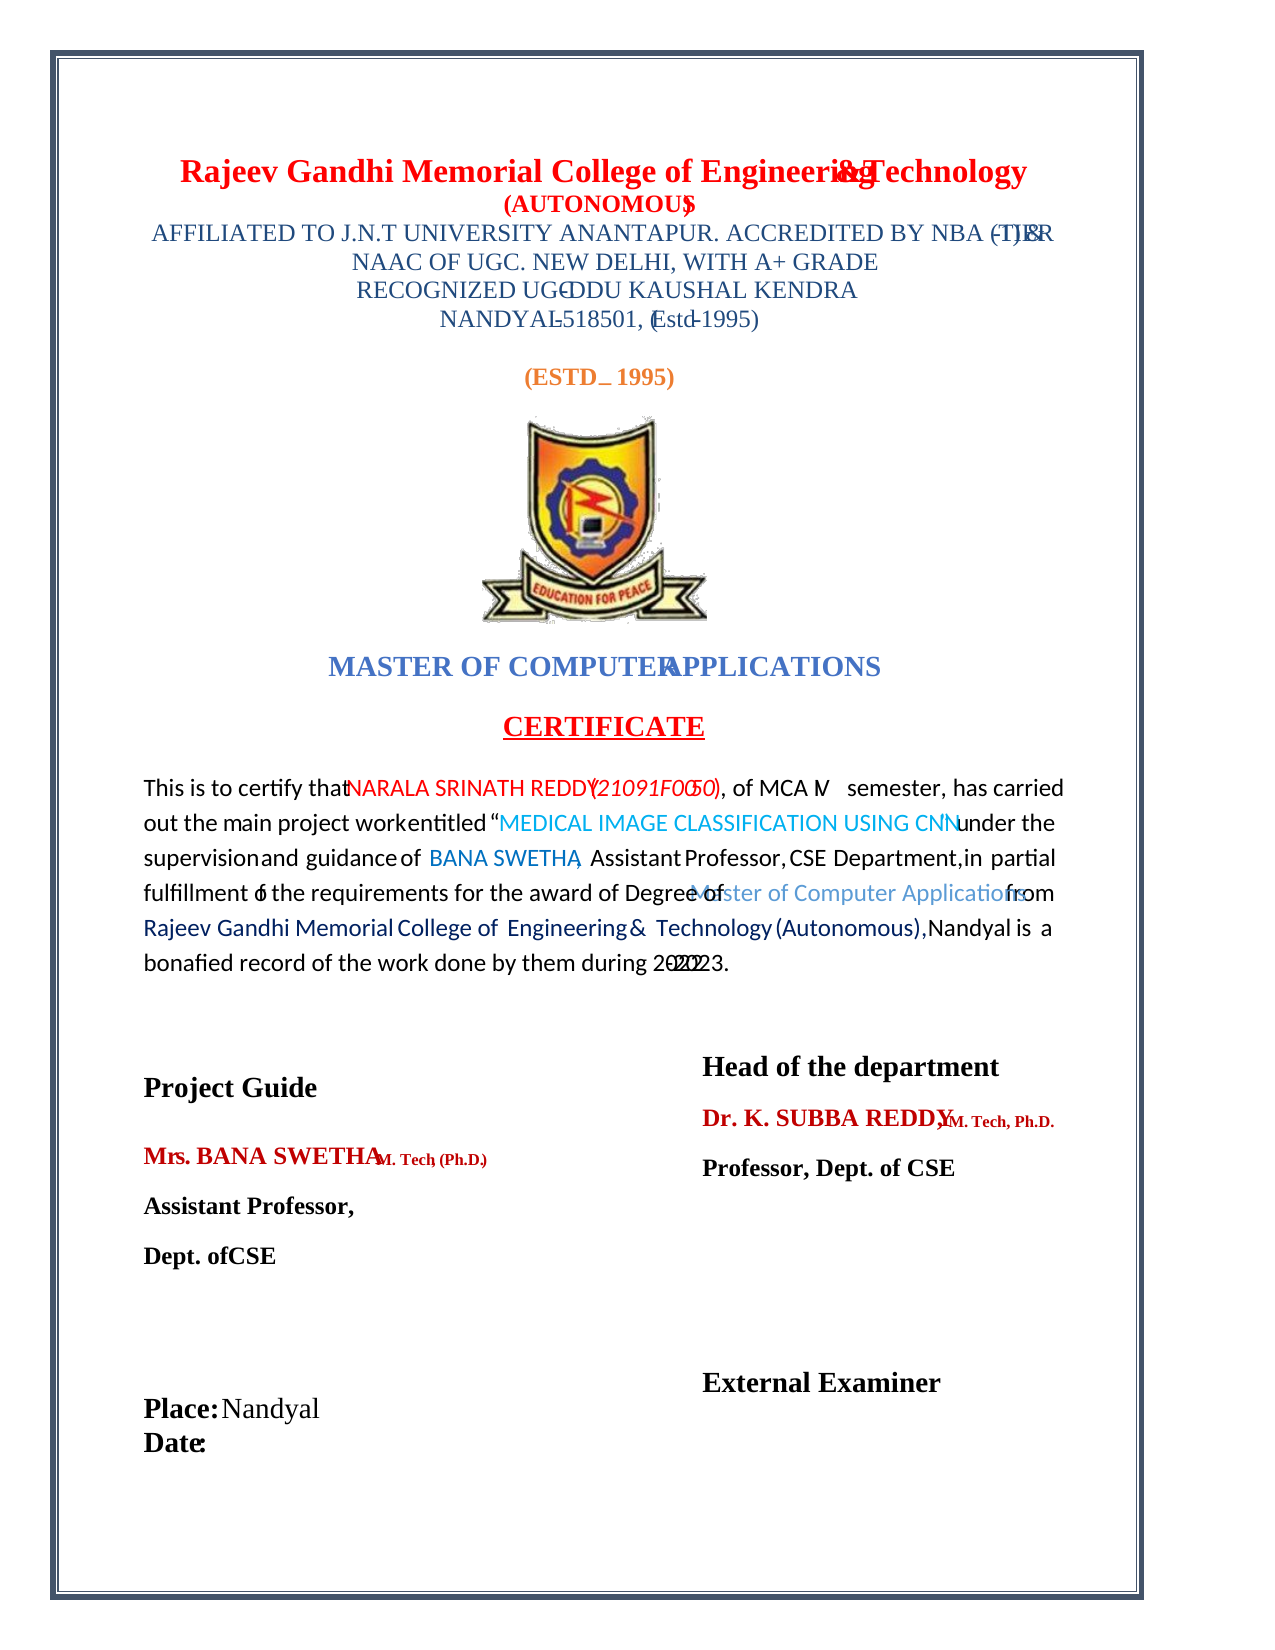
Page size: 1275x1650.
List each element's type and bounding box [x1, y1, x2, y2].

picture [482, 416, 707, 624]
